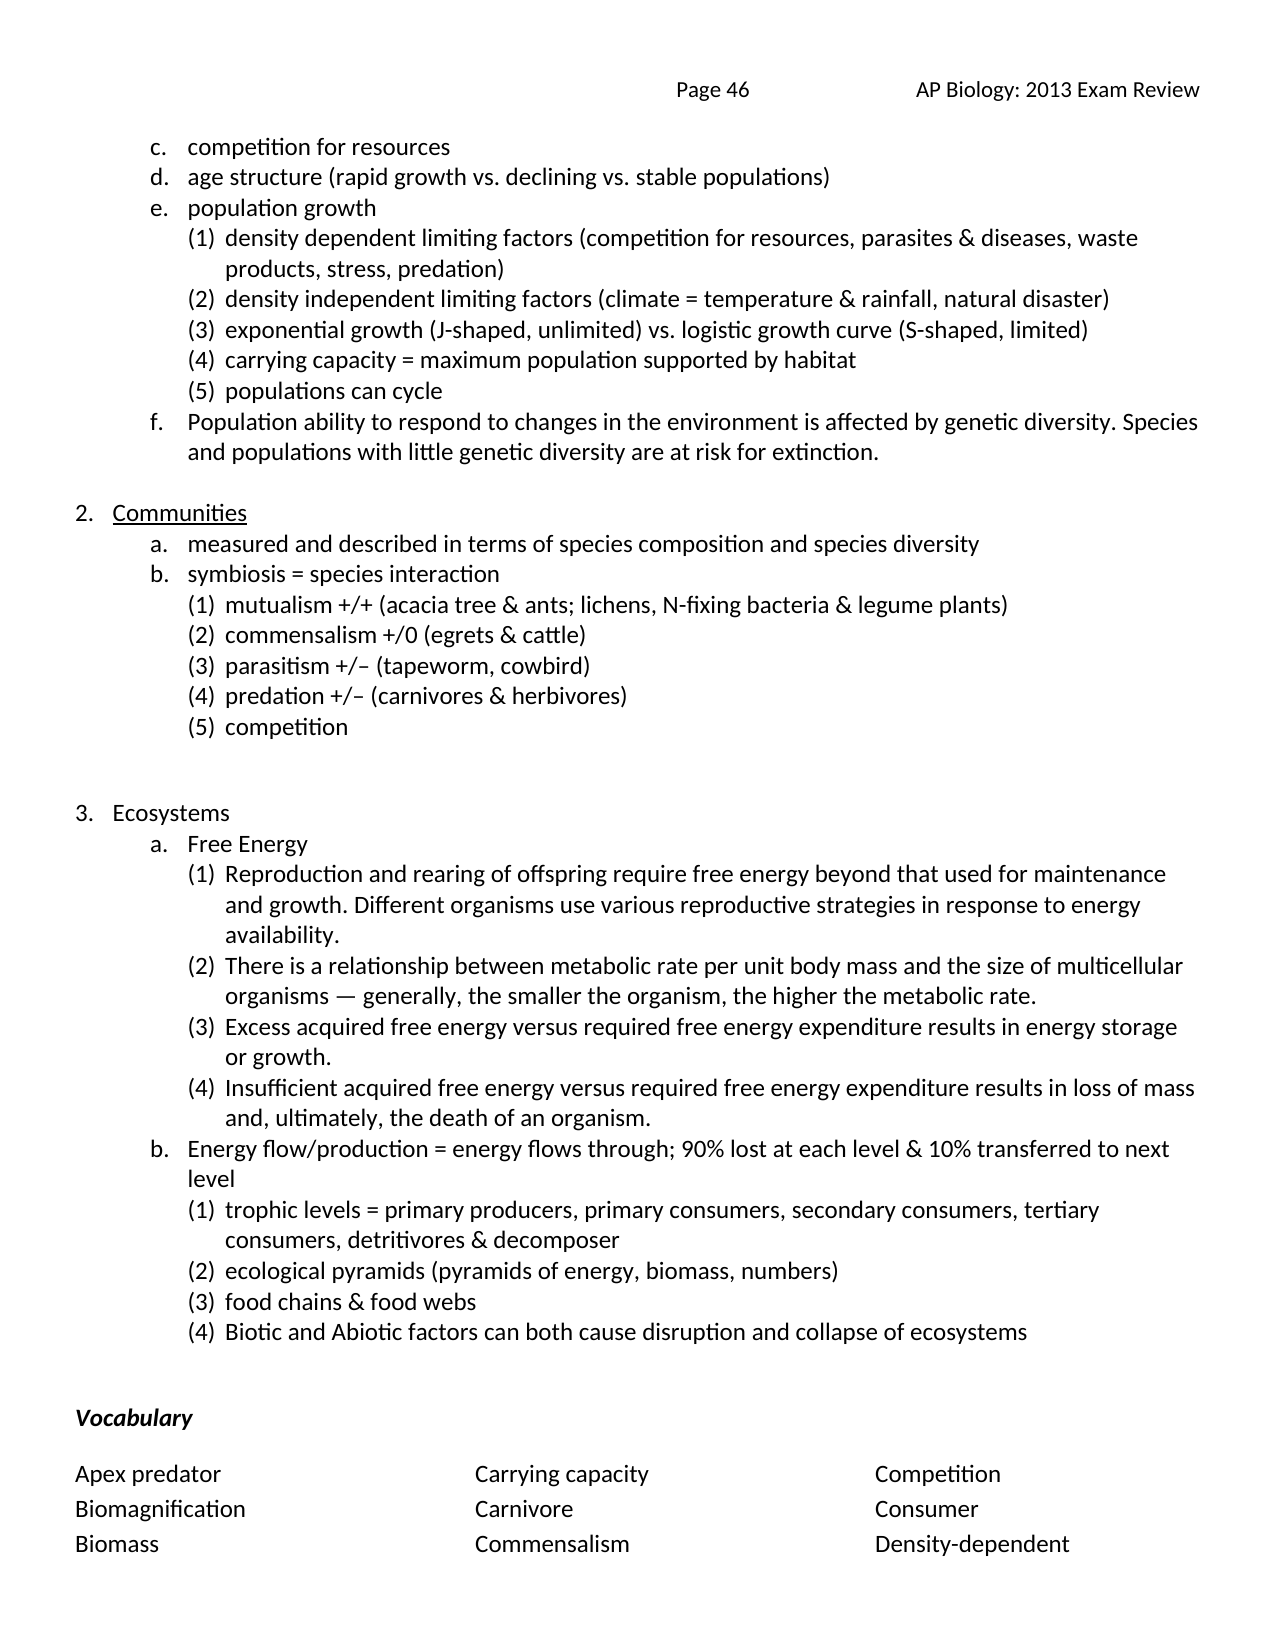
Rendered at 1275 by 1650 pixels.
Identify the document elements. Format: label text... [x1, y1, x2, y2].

list density dependent limiting factors (competition for resources, parasites & diseases, waste products, stress, predation) [187, 223, 1200, 284]
list density independent limiting factors (climate = temperature & rainfall, natural disaster) [187, 284, 1200, 314]
list Ecosystems [75, 797, 1200, 828]
list Biotic and Abiotic factors can both cause disruption and collapse of ecosystems [187, 1316, 1200, 1347]
text Carrying capacity [475, 1458, 800, 1489]
list mutualism +/+ (acacia tree & ants; lichens, N-fixing bacteria & legume plants) [187, 589, 1200, 619]
list populations can cycle [187, 375, 1200, 406]
list Free Energy [150, 828, 1200, 858]
list exponential growth (J-shaped, unlimited) vs. logistic growth curve (S-shaped, limited) [187, 314, 1200, 345]
text Consumer [875, 1493, 1200, 1524]
list age structure (rapid growth vs. declining vs. stable populations) [150, 162, 1200, 192]
text Carnivore [475, 1493, 800, 1524]
list ecological pyramids (pyramids of energy, biomass, numbers) [187, 1255, 1200, 1286]
list commensalism +/0 (egrets & cattle) [187, 619, 1200, 650]
text Biomass [75, 1528, 400, 1559]
list predation +/– (carnivores & herbivores) [187, 680, 1200, 711]
text Biomagnification [75, 1493, 400, 1524]
list population growth [150, 192, 1200, 223]
text Vocabulary [75, 1402, 1200, 1433]
list Reproduction and rearing of offspring require free energy beyond that used for maintenance and growth. Different organisms use various reproductive strategies in response to energy availability. [187, 858, 1200, 950]
text Density-dependent [875, 1528, 1200, 1559]
list Energy flow/production = energy flows through; 90% lost at each level & 10% transferred to next level [150, 1133, 1200, 1194]
text Commensalism [475, 1528, 800, 1559]
list Communities [75, 497, 1200, 528]
list food chains & food webs [187, 1286, 1200, 1316]
list There is a relationship between metabolic rate per unit body mass and the size of multicellular organisms — generally, the smaller the organism, the higher the metabolic rate. [187, 950, 1200, 1011]
text Apex predator [75, 1458, 400, 1489]
list carrying capacity = maximum population supported by habitat [187, 345, 1200, 375]
list trophic levels = primary producers, primary consumers, secondary consumers, tertiary consumers, detritivores & decomposer [187, 1194, 1200, 1255]
list measured and described in terms of species composition and species diversity [150, 528, 1200, 558]
list symbiosis = species interaction [150, 558, 1200, 589]
list parasitism +/– (tapeworm, cowbird) [187, 650, 1200, 680]
list Population ability to respond to changes in the environment is affected by genetic diversity. Species and populations with little genetic diversity are at risk for extinction. [150, 406, 1200, 467]
text Competition [875, 1458, 1200, 1489]
list competition [187, 711, 1200, 741]
list competition for resources [150, 131, 1200, 162]
list Insufficient acquired free energy versus required free energy expenditure results in loss of mass and, ultimately, the death of an organism. [187, 1072, 1200, 1133]
list Excess acquired free energy versus required free energy expenditure results in energy storage or growth. [187, 1011, 1200, 1072]
